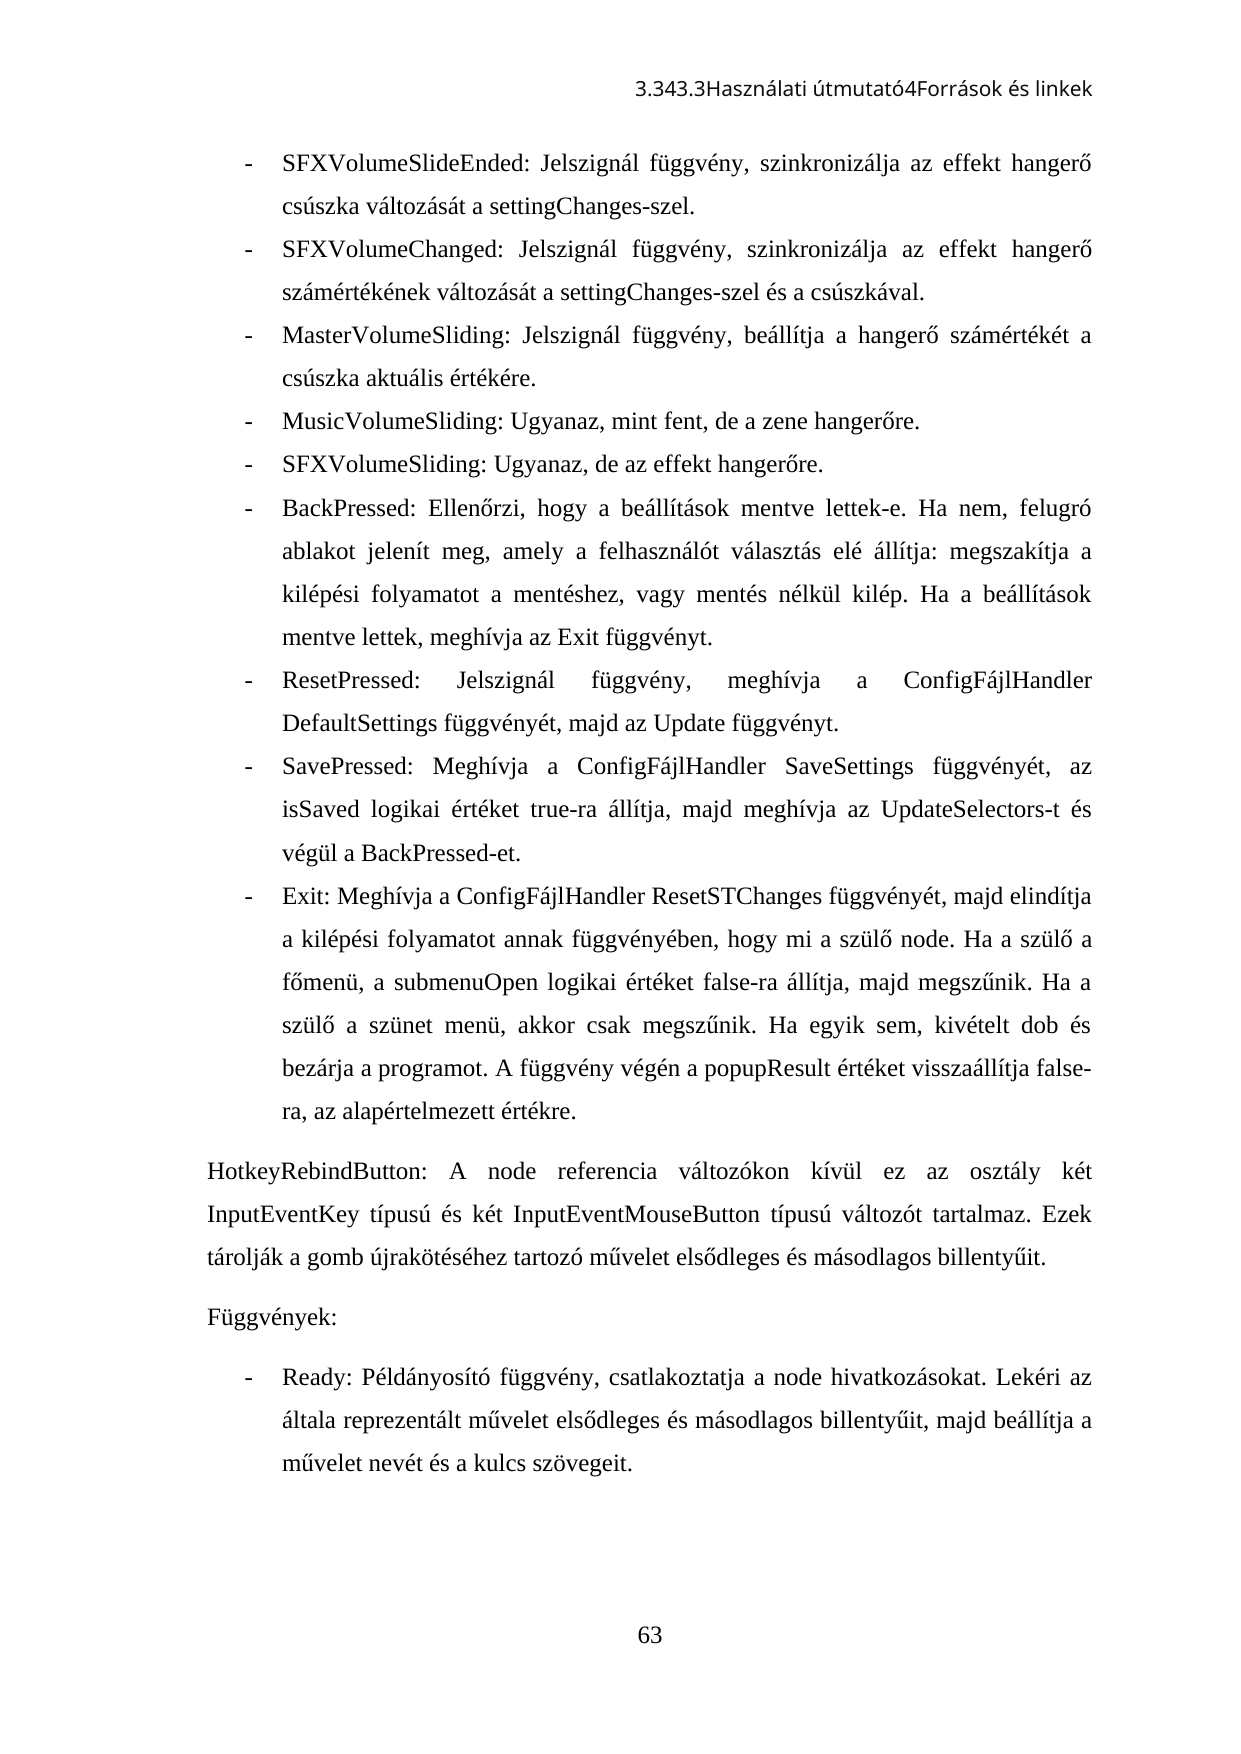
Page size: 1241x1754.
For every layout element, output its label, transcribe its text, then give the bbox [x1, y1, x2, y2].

list SavePressed: Meghívja a ConfigFájlHandler SaveSettings függvényét, az isSaved logikai értéket true-ra állítja, majd meghívja az UpdateSelectors-t és végül a BackPressed-et. [244, 751, 1092, 866]
list ResetPressed: Jelszignál függvény, meghívja a ConfigFájlHandler DefaultSettings függvényét, majd az Update függvényt. [244, 665, 1092, 737]
text HotkeyRebindButton: A node referencia változókon kívül ez az osztály két InputEventKey típusú és két InputEventMouseButton típusú változót tartalmaz. Ezek tárolják a gomb újrakötéséhez tartozó művelet elsődleges és másodlagos billentyűit. [207, 1156, 1092, 1271]
list MasterVolumeSliding: Jelszignál függvény, beállítja a hangerő számértékét a csúszka aktuális értékére. [244, 320, 1092, 392]
list SFXVolumeChanged: Jelszignál függvény, szinkronizálja az effekt hangerő számértékének változását a settingChanges-szel és a csúszkával. [244, 234, 1092, 306]
list SFXVolumeSlideEnded: Jelszignál függvény, szinkronizálja az effekt hangerő csúszka változását a settingChanges-szel. [244, 148, 1092, 219]
list BackPressed: Ellenőrzi, hogy a beállítások mentve lettek-e. Ha nem, felugró ablakot jelenít meg, amely a felhasználót választás elé állítja: megszakítja a kilépési folyamatot a mentéshez, vagy mentés nélkül kilép. Ha a beállítások mentve lettek, meghívja az Exit függvényt. [244, 493, 1092, 651]
list SFXVolumeSliding: Ugyanaz, de az effekt hangerőre. [244, 449, 1092, 478]
list Ready: Példányosító függvény, csatlakoztatja a node hivatkozásokat. Lekéri az általa reprezentált művelet elsődleges és másodlagos billentyűit, majd beállítja a művelet nevét és a kulcs szövegeit. [244, 1362, 1092, 1477]
list Exit: Meghívja a ConfigFájlHandler ResetSTChanges függvényét, majd elindítja a kilépési folyamatot annak függvényében, hogy mi a szülő node. Ha a szülő a főmenü, a submenuOpen logikai értéket false-ra állítja, majd megszűnik. Ha a szülő a szünet menü, akkor csak megszűnik. Ha egyik sem, kivételt dob és bezárja a programot. A függvény végén a popupResult értéket visszaállítja false-ra, az alapértelmezett értékre. [244, 881, 1092, 1125]
list MusicVolumeSliding: Ugyanaz, mint fent, de a zene hangerőre. [244, 406, 1092, 435]
text Függvények: [207, 1302, 1092, 1331]
